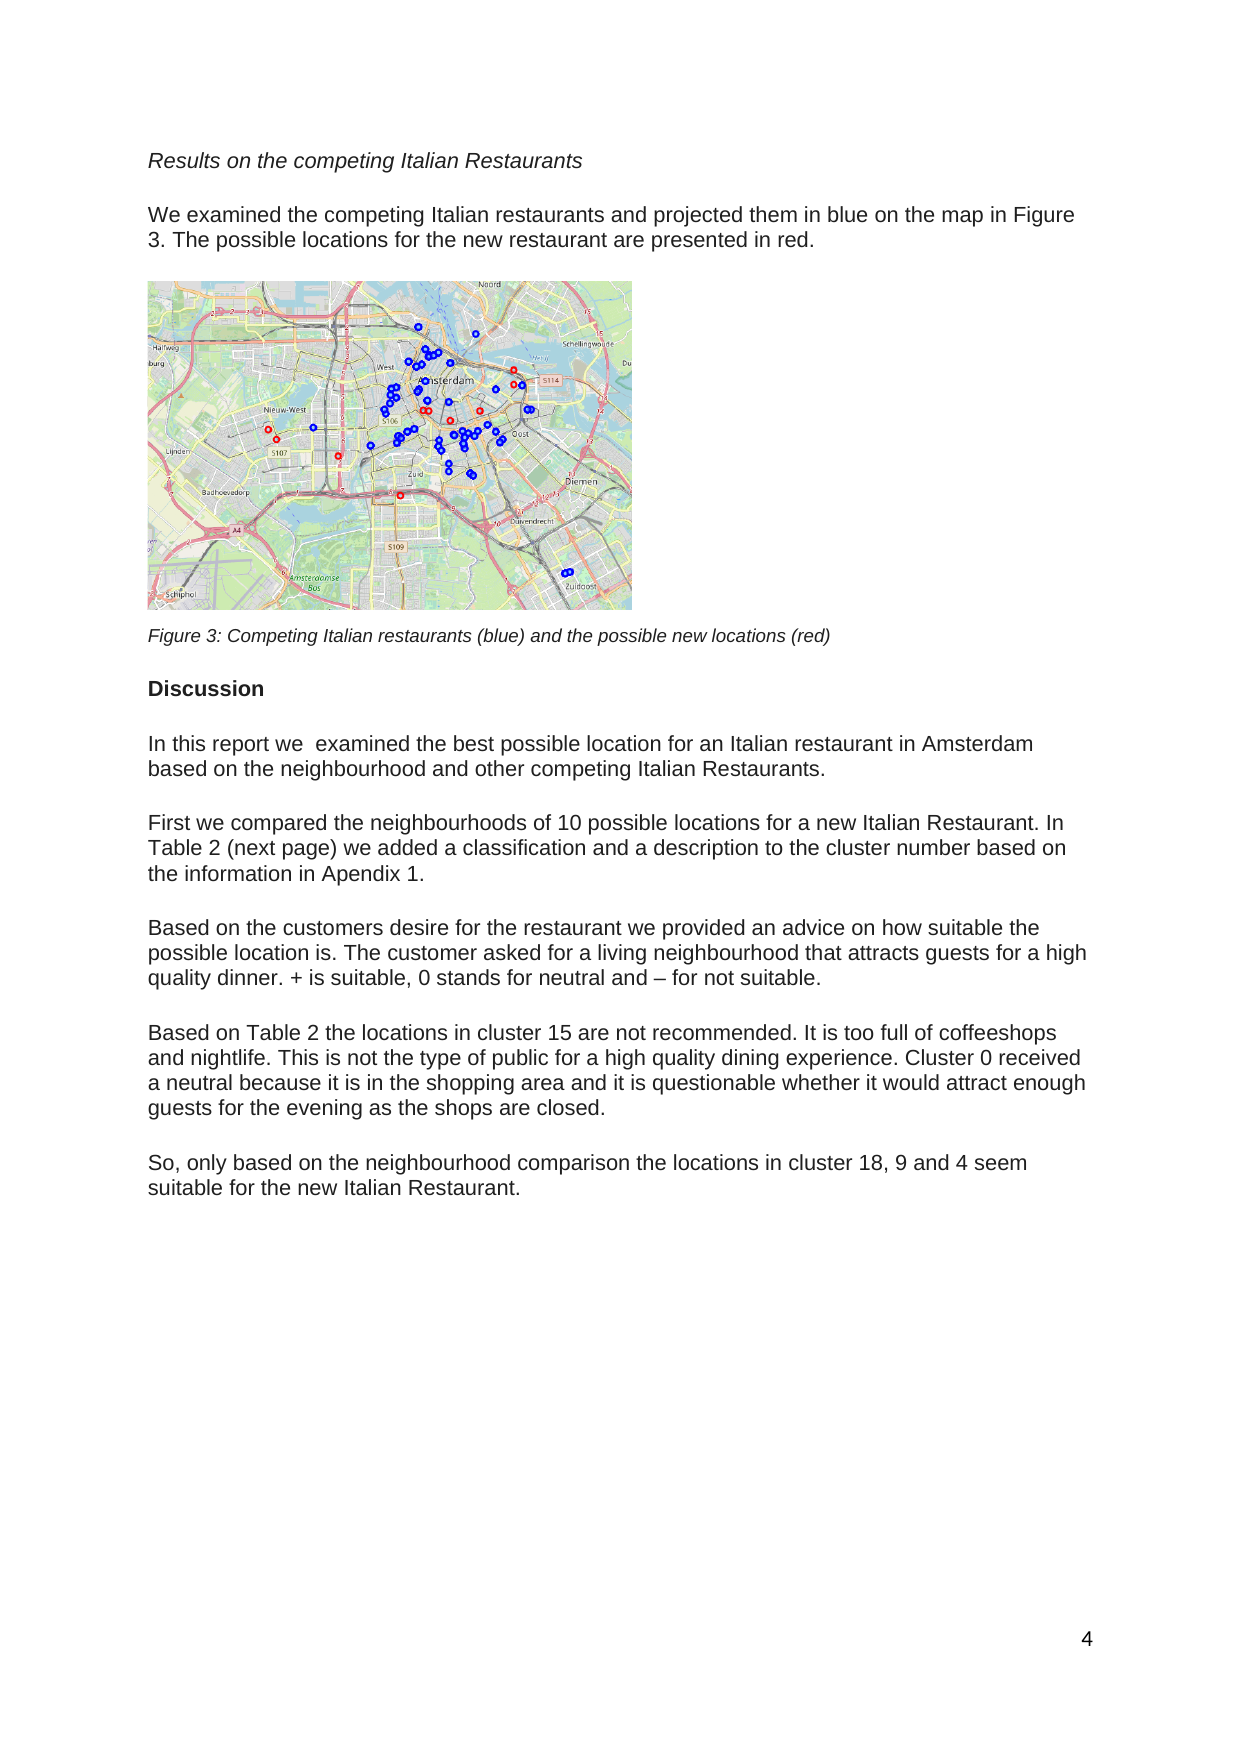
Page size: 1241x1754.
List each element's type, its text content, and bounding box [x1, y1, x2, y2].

text Based on the customers desire for the restaurant we provided an advice on how suitable the possible location is. The customer asked for a living neighbourhood that attracts guests for a high quality dinner. + is suitable, 0 stands for neutral and – for not suitable. [148, 915, 1093, 990]
text In this report we examined the best possible location for an Italian restaurant in Amsterdam based on the neighbourhood and other competing Italian Restaurants. [148, 730, 1093, 781]
text First we compared the neighbourhoods of 10 possible locations for a new Italian Restaurant. In Table 2 (next page) we added a classification and a description to the cluster number based on the information in Apendix 1. [148, 810, 1093, 886]
text We examined the competing Italian restaurants and projected them in blue on the map in Figure 3. The possible locations for the new restaurant are presented in red. [148, 202, 1093, 252]
text Based on Table 2 the locations in cluster 15 are not recommended. It is too full of coffeeshops and nightlife. This is not the type of public for a high quality dining experience. Cluster 0 received a neutral because it is in the shopping area and it is questionable whether it would attract enough guests for the evening as the shops are closed. [148, 1019, 1093, 1120]
picture [147, 281, 632, 610]
text So, only based on the neighbourhood comparison the locations in cluster 18, 9 and 4 seem suitable for the new Italian Restaurant. [148, 1149, 1093, 1200]
text Figure 3: Competing Italian restaurants (blue) and the possible new locations (red) [148, 625, 1093, 647]
text Discussion [148, 676, 1093, 701]
text Results on the competing Italian Restaurants [148, 148, 1093, 173]
